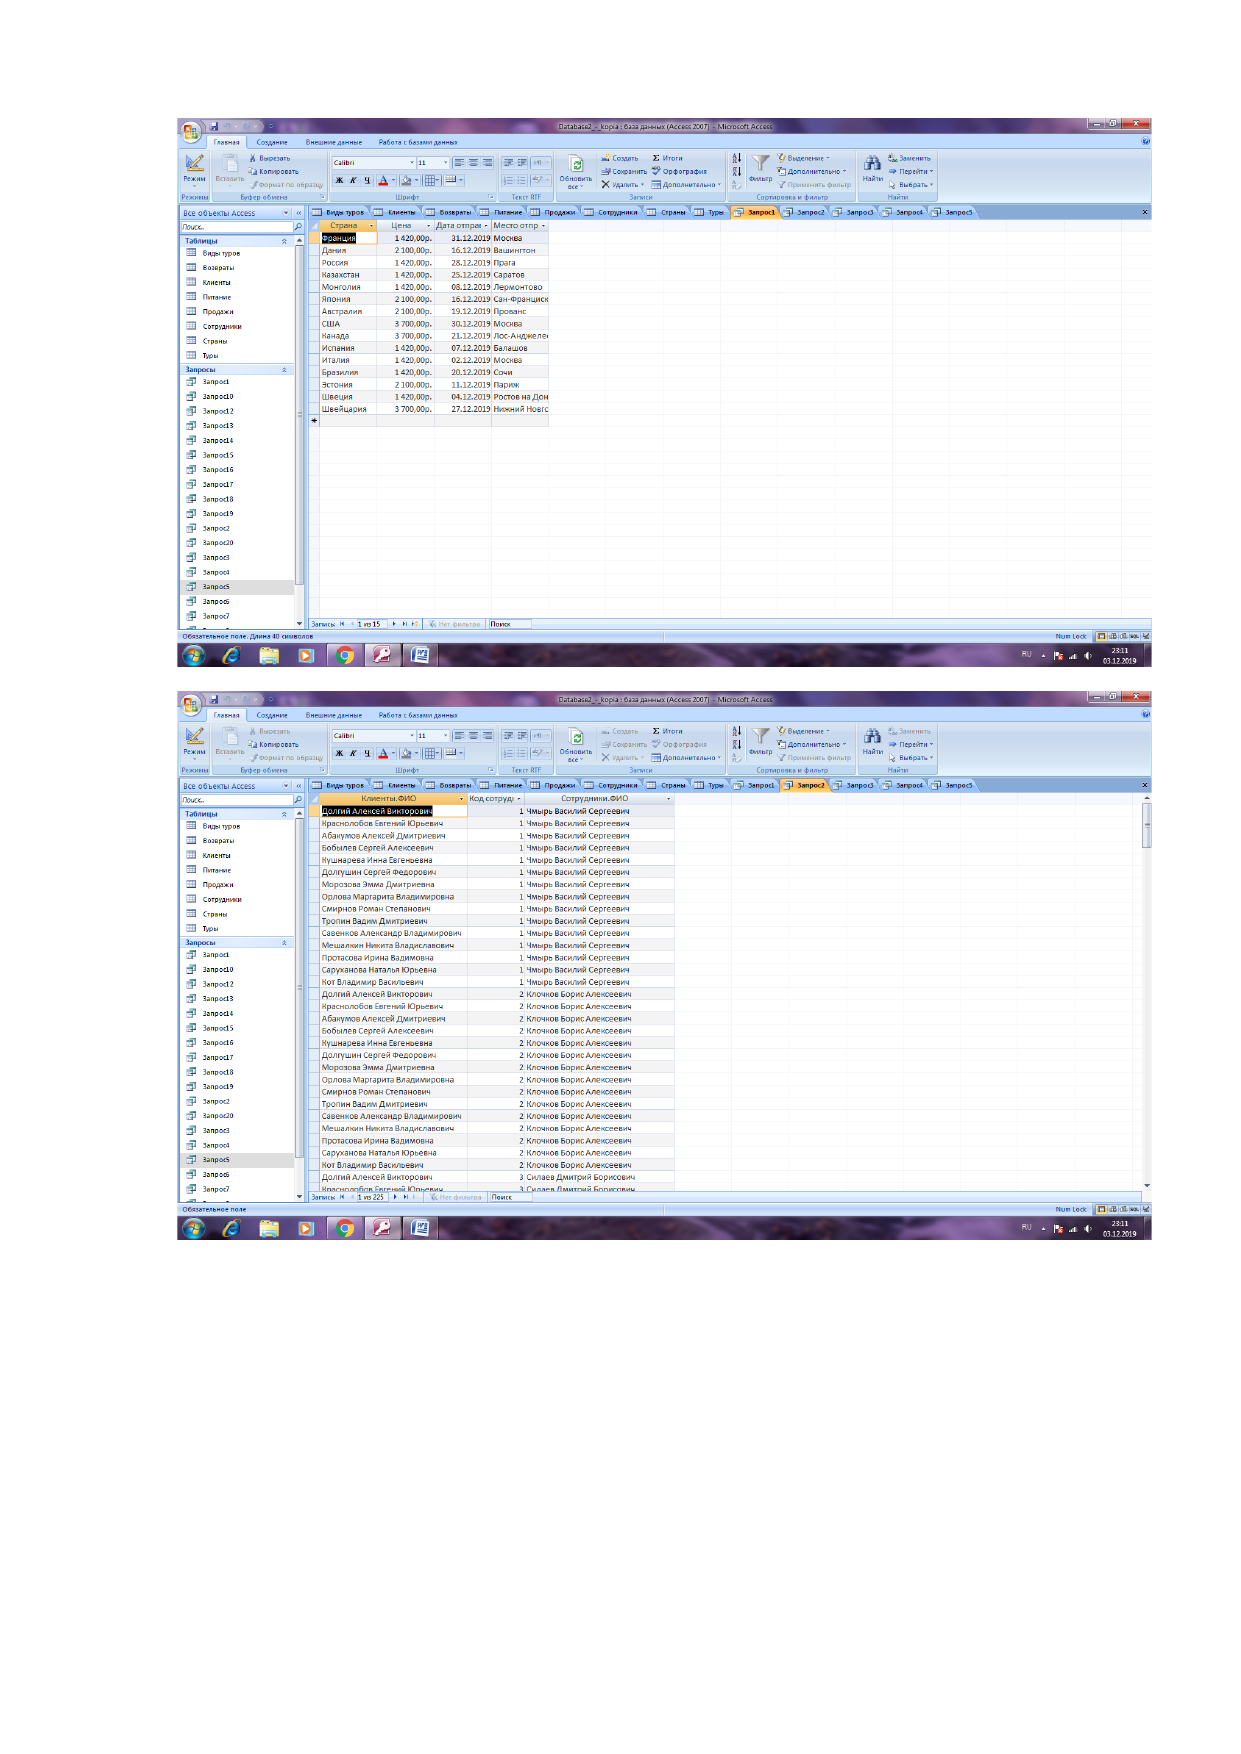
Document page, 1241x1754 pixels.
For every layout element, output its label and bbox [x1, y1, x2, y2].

picture [177, 691, 1152, 1240]
picture [177, 118, 1152, 667]
